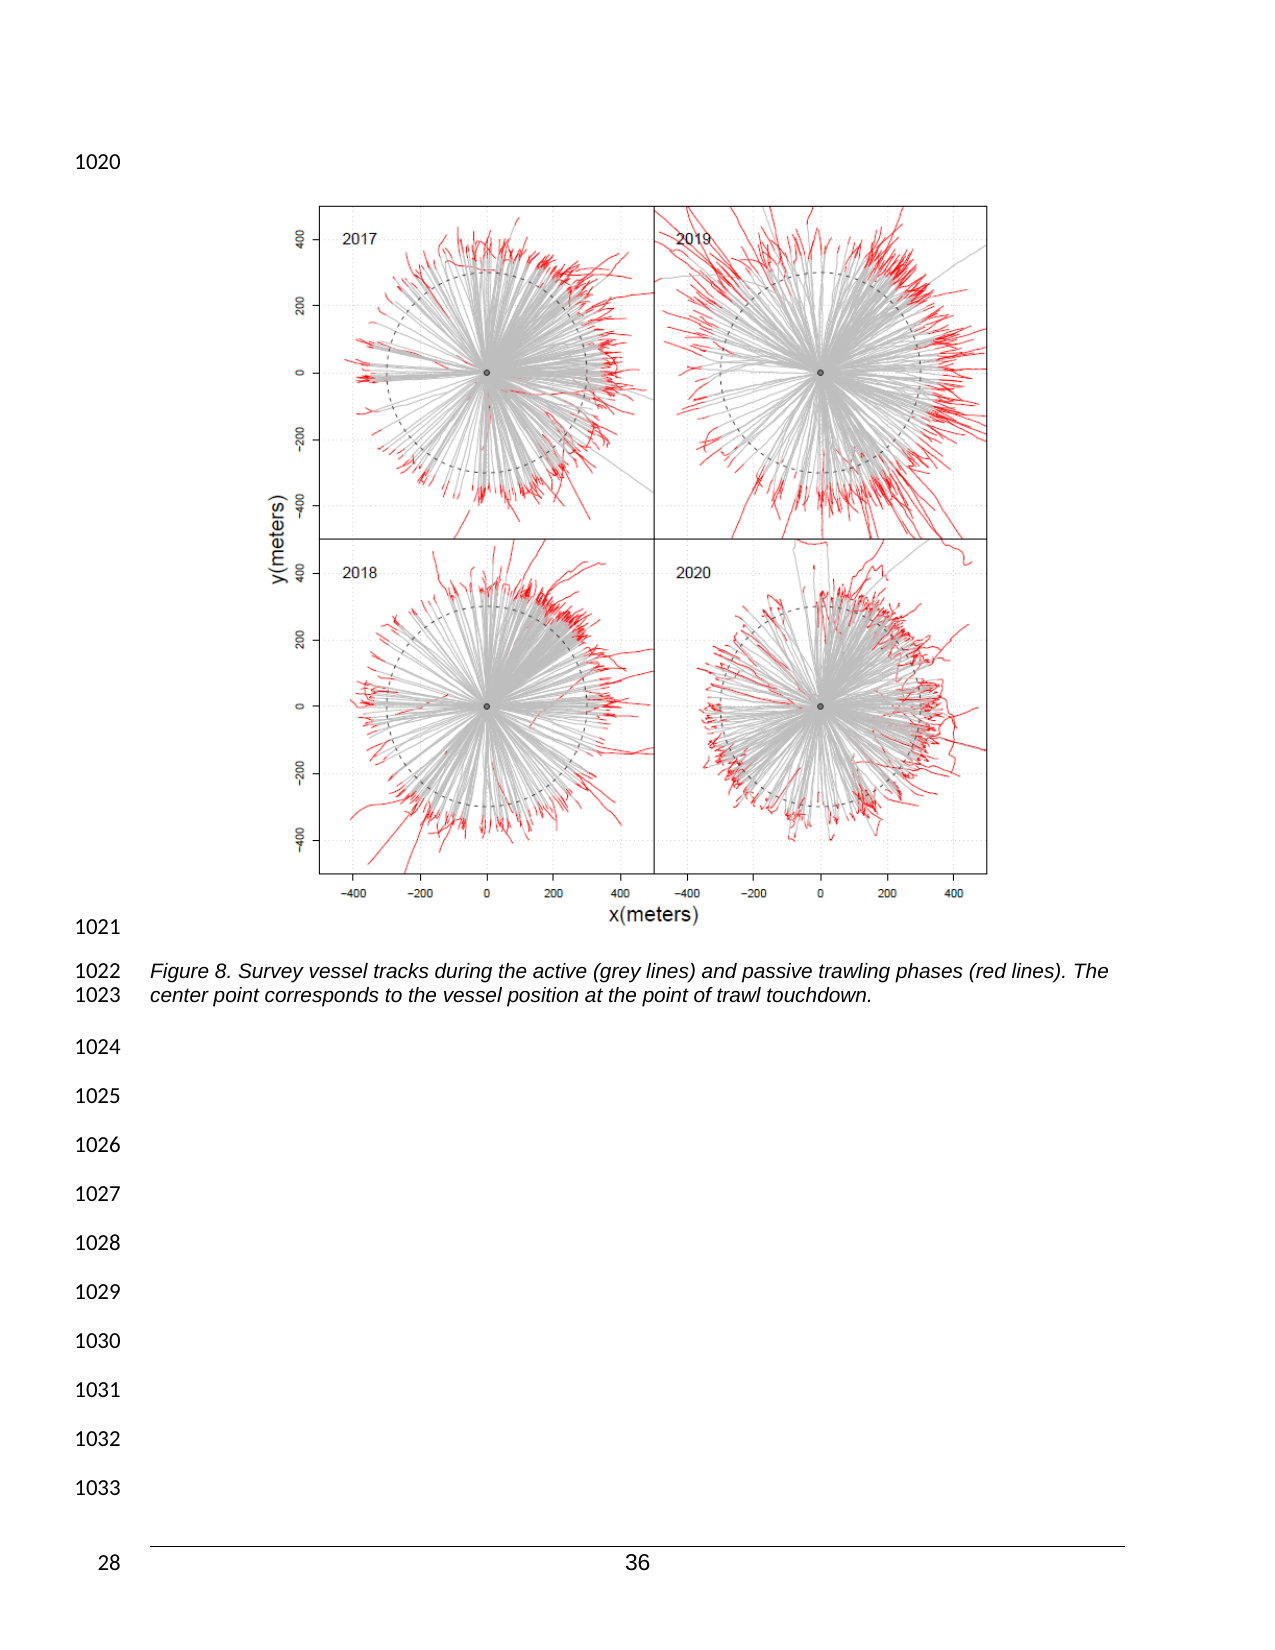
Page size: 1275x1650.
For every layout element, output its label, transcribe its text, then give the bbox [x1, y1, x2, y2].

text Figure 8. Survey vessel tracks during the active (grey lines) and passive trawling phases (red lines). The center point corresponds to the vessel position at the point of trawl touchdown. [150, 959, 1125, 1007]
